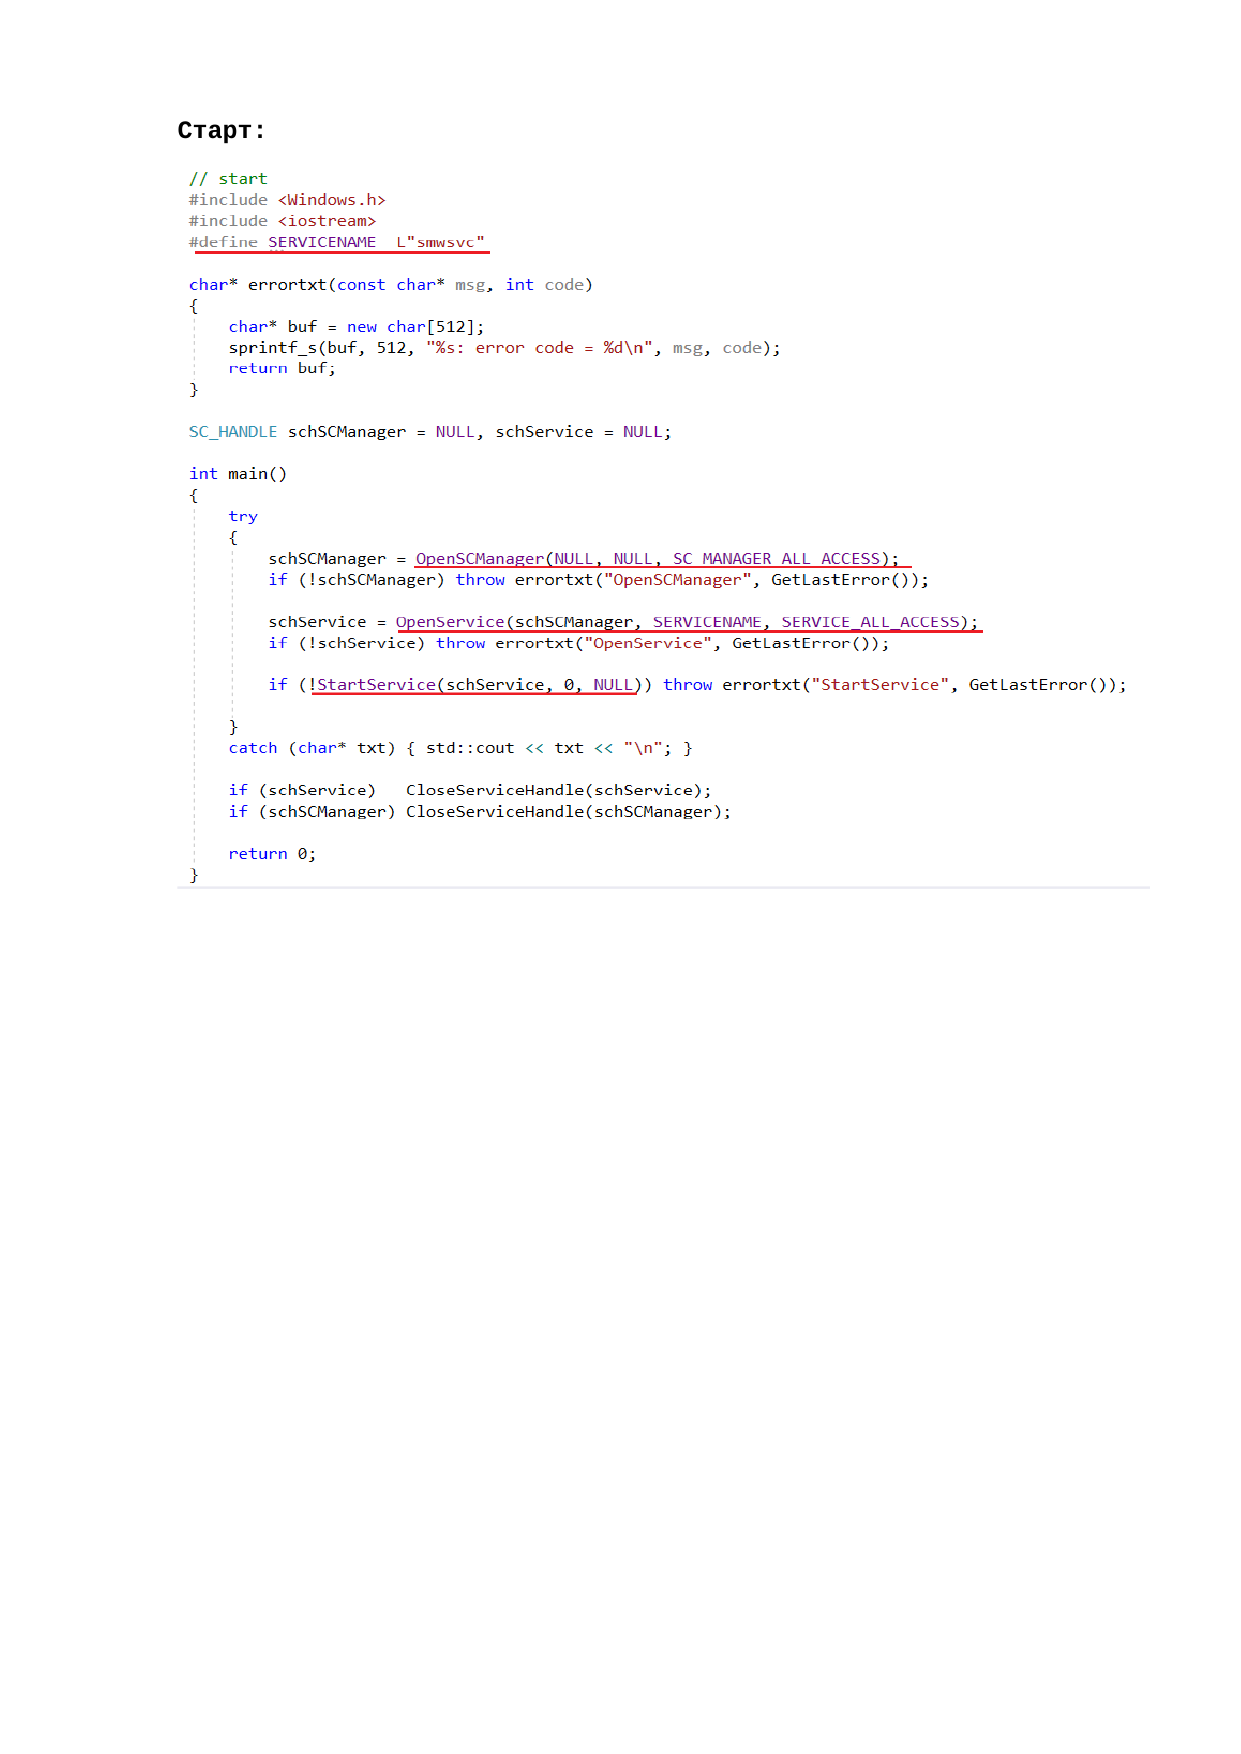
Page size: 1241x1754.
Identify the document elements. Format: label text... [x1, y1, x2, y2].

picture [177, 165, 1150, 894]
text Старт: [177, 118, 1152, 146]
